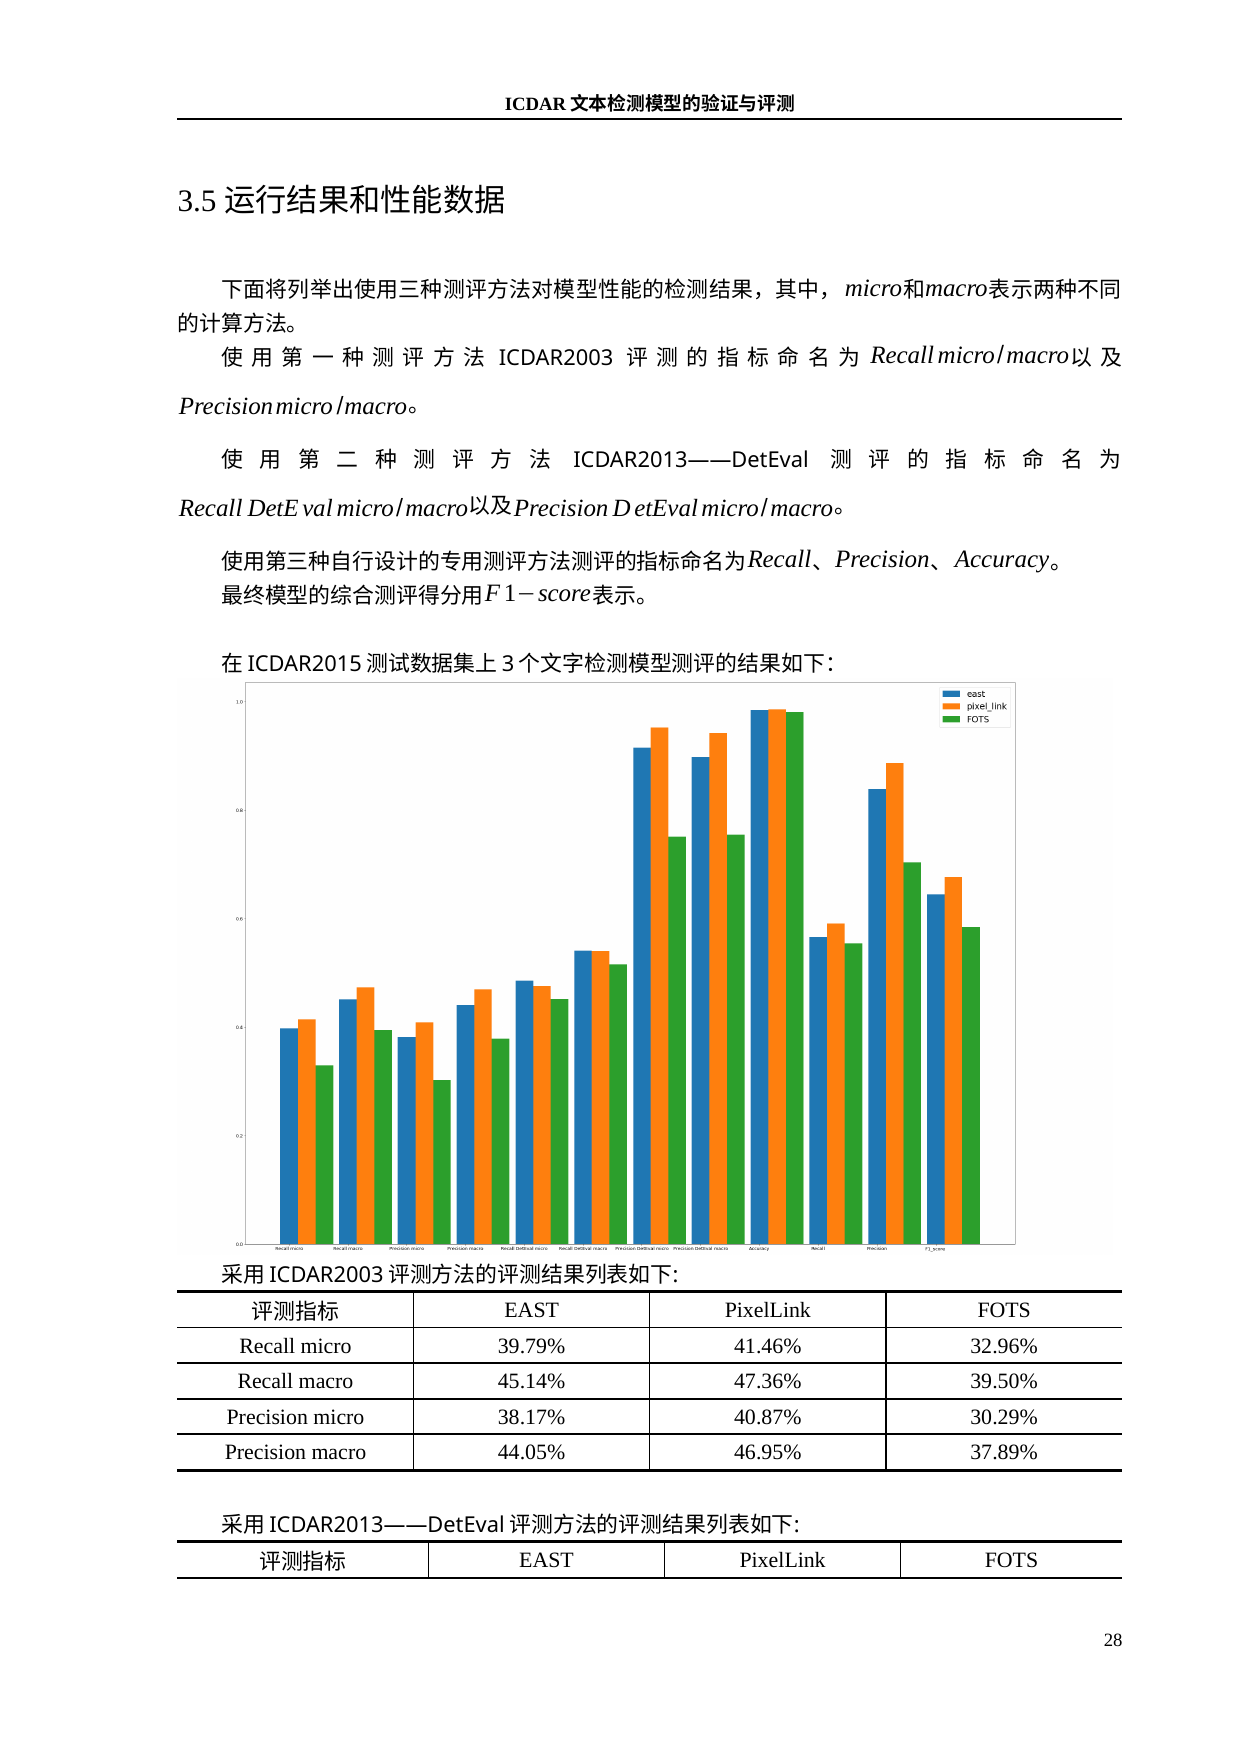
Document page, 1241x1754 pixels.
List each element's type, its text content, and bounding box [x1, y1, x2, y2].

table_cell 30.29% [887, 1400, 1122, 1433]
table_header FOTS [887, 1293, 1122, 1327]
picture [177, 678, 1114, 1255]
text 采用ICDAR2003评测方法的评测结果列表如下: [177, 1256, 1122, 1290]
table_cell 39.50% [887, 1364, 1122, 1398]
table_cell 37.89% [887, 1435, 1122, 1469]
table_cell 40.87% [650, 1400, 885, 1433]
table_cell 47.36% [650, 1364, 885, 1398]
table_cell 32.96% [887, 1328, 1122, 1362]
text 使用第一种测评方法ICDAR2003评测的指标命名为以及。 [177, 339, 1122, 441]
text 下面将列举出使用三种测评方法对模型性能的检测结果，其中，和表示两种不同的计算方法。 [177, 271, 1122, 339]
table_cell Recall macro [177, 1364, 413, 1398]
table_header EAST [429, 1543, 664, 1577]
table_header PixelLink [650, 1293, 885, 1327]
table_cell 46.95% [650, 1435, 885, 1469]
table_header PixelLink [665, 1543, 900, 1577]
text 使用第二种测评方法ICDAR2013——DetEval测评的指标命名为以及。 [177, 441, 1122, 543]
text 最终模型的综合测评得分用表示。 [177, 577, 1122, 611]
table_cell 39.79% [414, 1328, 649, 1362]
text 使用第三种自行设计的专用测评方法测评的指标命名为、、。 [177, 543, 1122, 577]
text 采用ICDAR2013——DetEval评测方法的评测结果列表如下: [177, 1506, 1122, 1540]
table_header FOTS [901, 1543, 1122, 1577]
table_header 评测指标 [177, 1543, 428, 1577]
table_header 评测指标 [177, 1293, 413, 1327]
table_cell 41.46% [650, 1328, 885, 1362]
table_cell 38.17% [414, 1400, 649, 1433]
subtitle 运行结果和性能数据 [177, 164, 1122, 232]
table_cell 45.14% [414, 1364, 649, 1398]
table_cell 44.05% [414, 1435, 649, 1469]
table_header EAST [414, 1293, 649, 1327]
table_cell Precision micro [177, 1400, 413, 1433]
table_cell Precision macro [177, 1435, 413, 1469]
table_cell Recall micro [177, 1328, 413, 1362]
text 在ICDAR2015测试数据集上3个文字检测模型测评的结果如下： [177, 644, 1122, 678]
